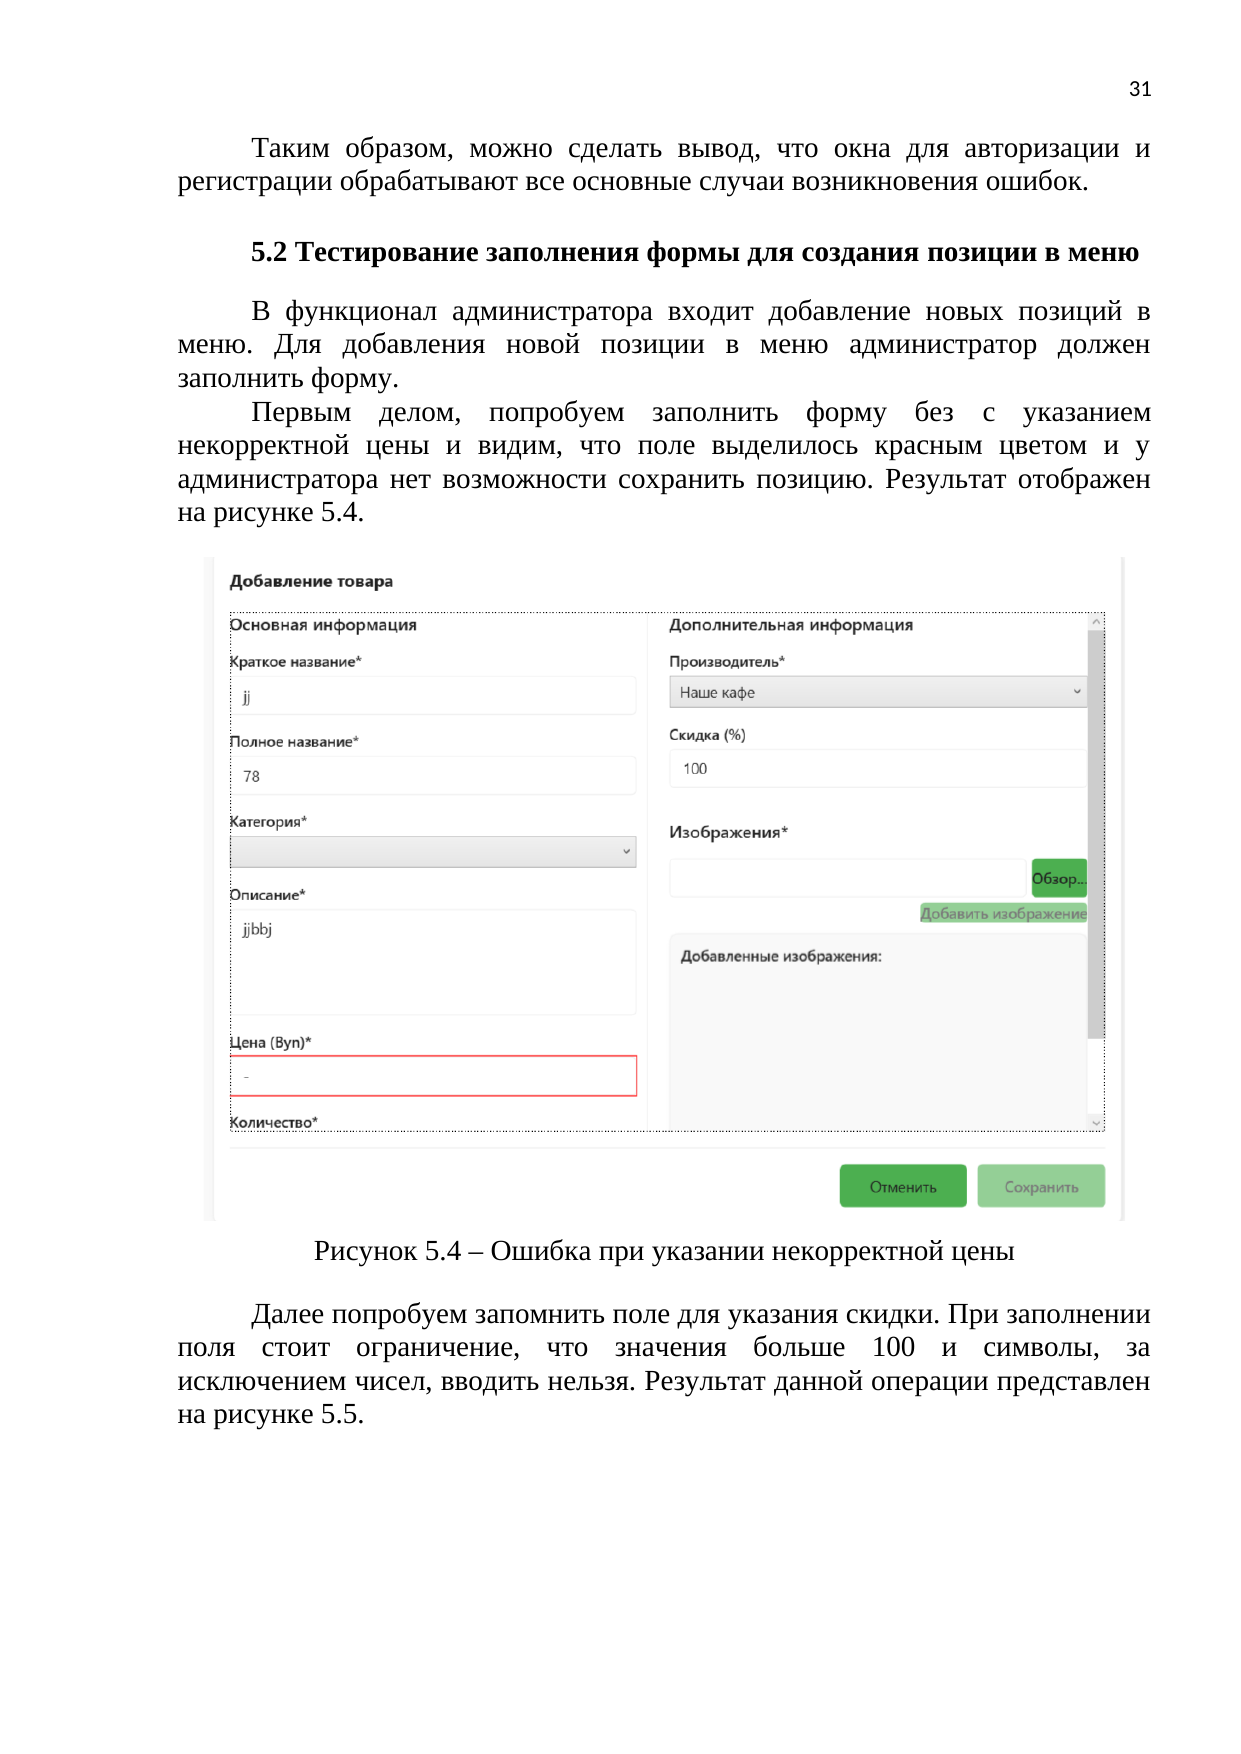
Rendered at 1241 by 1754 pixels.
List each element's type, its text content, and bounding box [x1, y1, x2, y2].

text Далее попробуем запомнить поле для указания скидки. При заполнении поля стоит ограничение, что значения больше 100 и символы, за исключением чисел, вводить нельзя. Результат данной операции представлен на рисунке 5.5. [177, 1296, 1152, 1430]
text Рисунок 5.4 – Ошибка при указании некорректной цены [177, 1233, 1152, 1267]
subtitle 5.2 Тестирование заполнения формы для создания позиции в меню [236, 234, 1152, 268]
picture [203, 557, 1126, 1221]
text В функционал администратора входит добавление новых позиций в меню. Для добавления новой позиции в меню администратор должен заполнить форму. [177, 293, 1152, 394]
text Таким образом, можно сделать вывод, что окна для авторизации и регистрации обрабатывают все основные случаи возникновения ошибок. [177, 130, 1152, 197]
text Первым делом, попробуем заполнить форму без c указанием некорректной цены и видим, что поле выделилось красным цветом и у администратора нет возможности сохранить позицию. Результат отображен на рисунке 5.4. [177, 394, 1152, 528]
